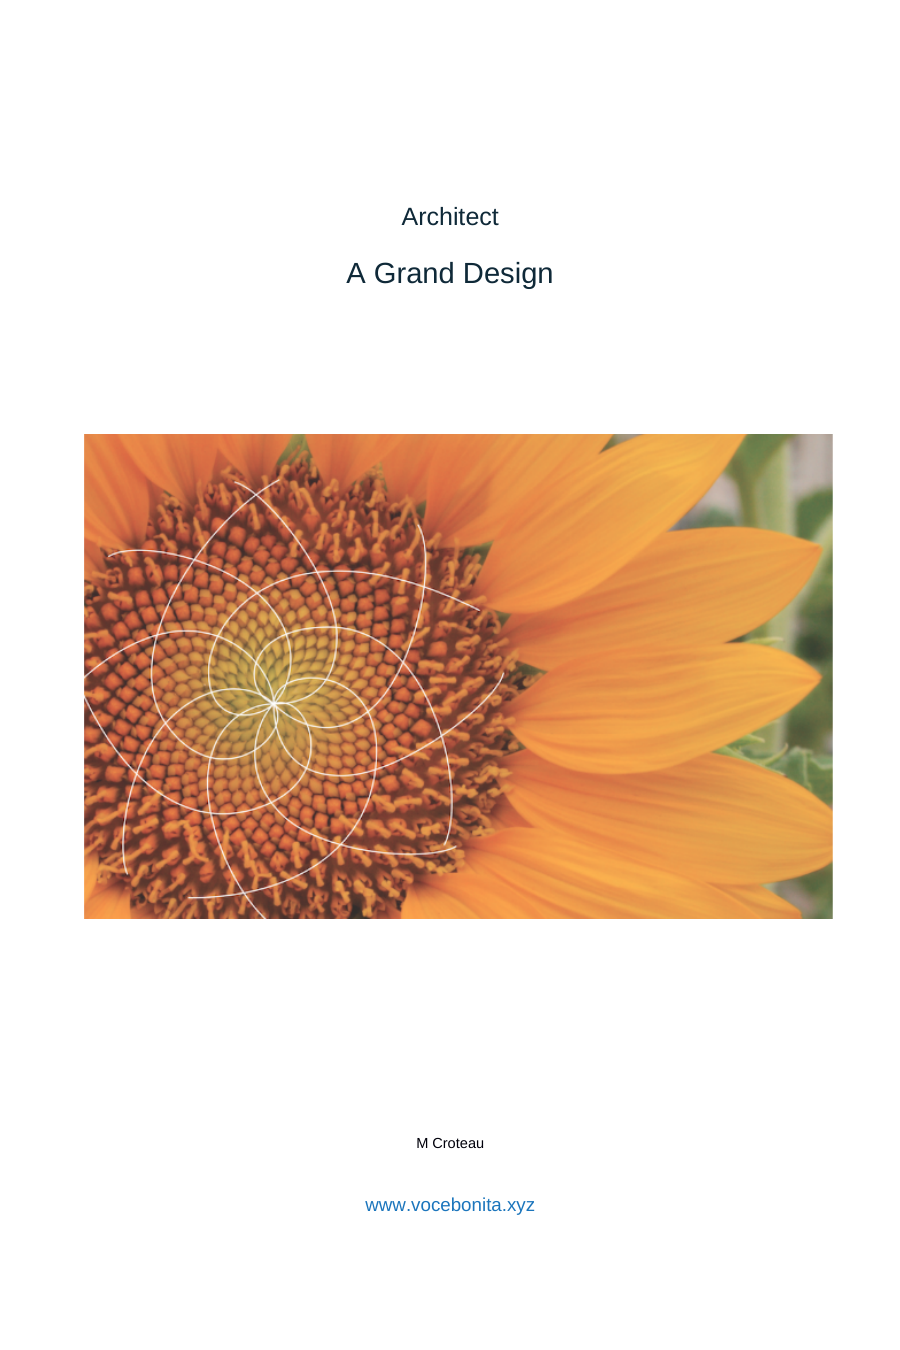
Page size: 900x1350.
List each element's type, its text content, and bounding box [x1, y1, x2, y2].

text A Grand Design [75, 256, 825, 289]
text www.vocebonita.xyz [75, 1193, 825, 1215]
picture [83, 434, 834, 919]
text M Croteau [75, 1135, 825, 1152]
text Architect [75, 202, 825, 231]
